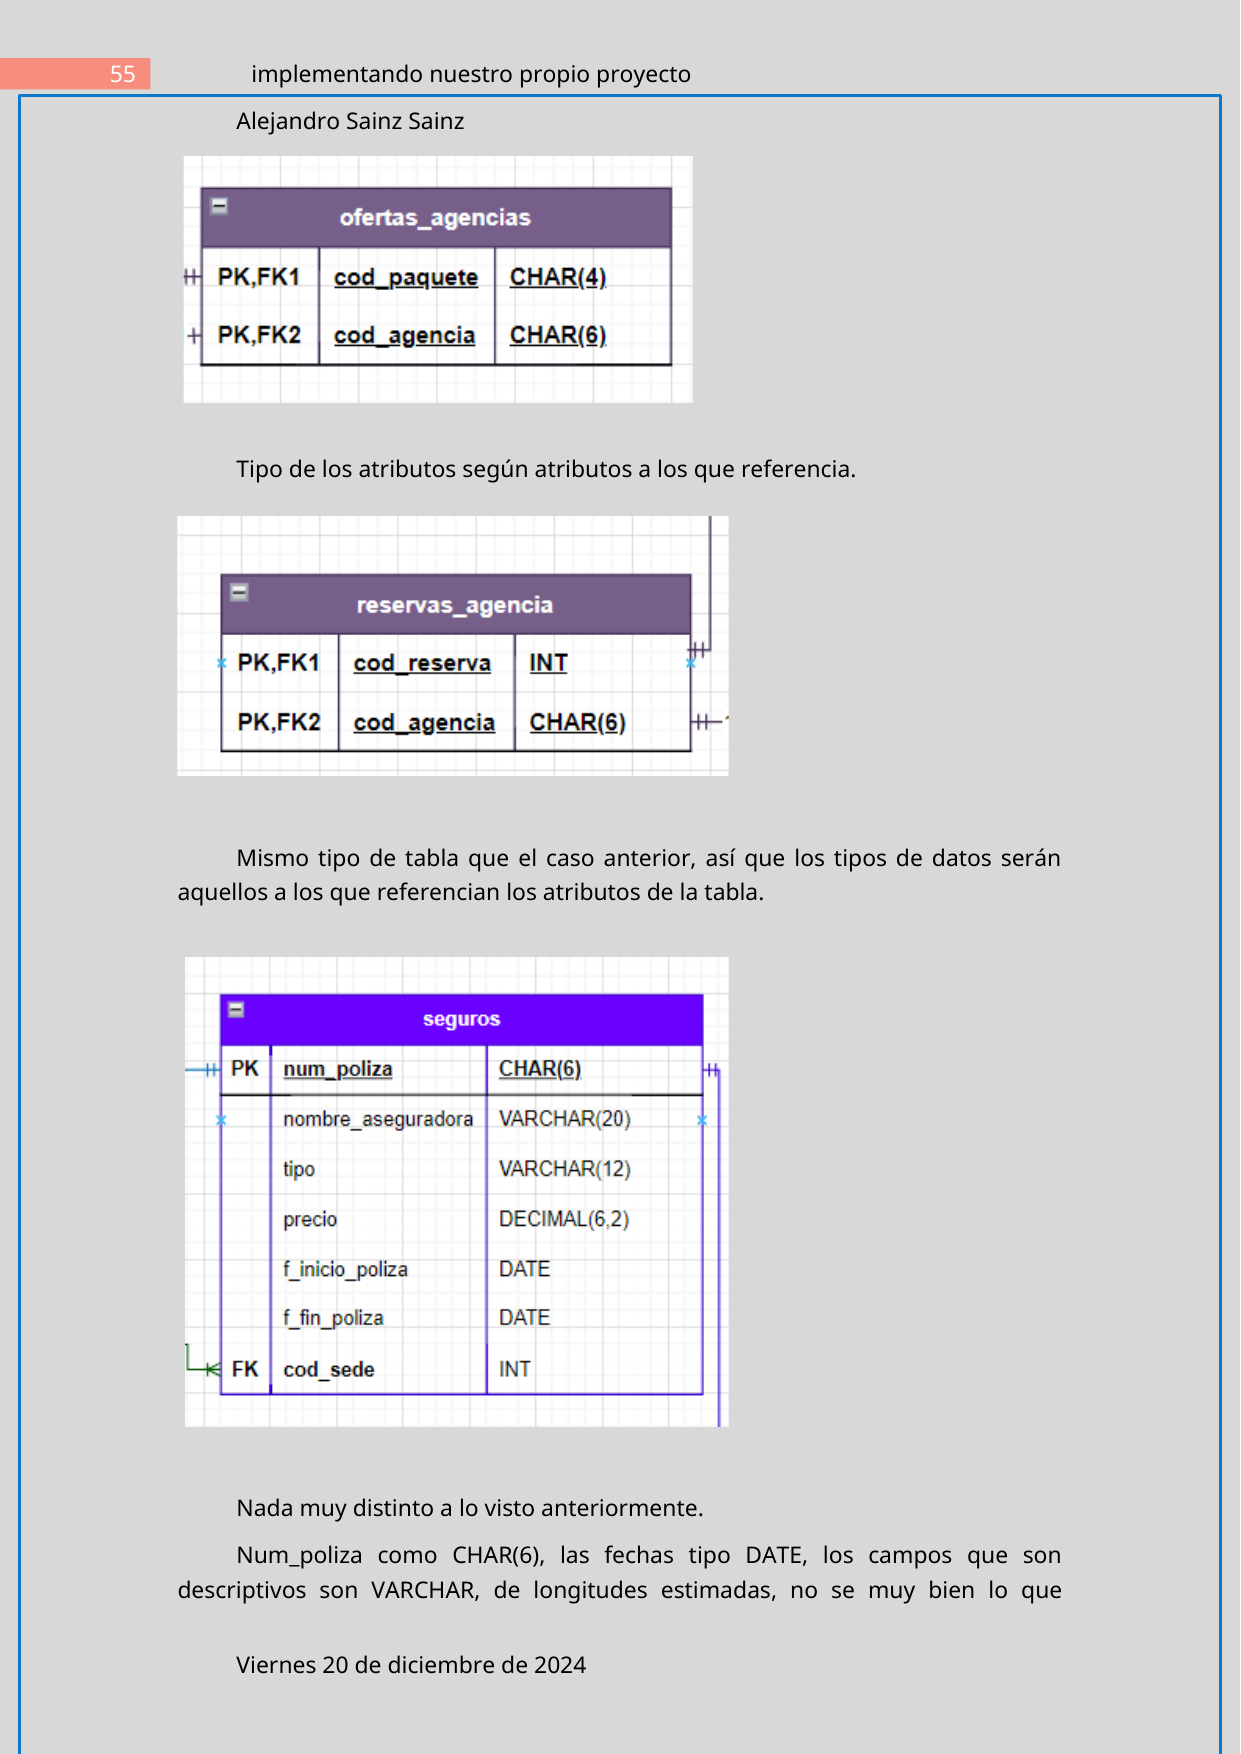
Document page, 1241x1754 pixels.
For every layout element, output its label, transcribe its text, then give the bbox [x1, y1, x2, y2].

picture [177, 516, 729, 776]
picture [185, 957, 729, 1427]
text Tipo de los atributos según atributos a los que referencia. [177, 453, 1063, 484]
text Mismo tipo de tabla que el caso anterior, así que los tipos de datos serán aquellos a los que referencian los atributos de la tabla. [177, 842, 1063, 907]
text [177, 1539, 1063, 1605]
text Nada muy distinto a lo visto anteriormente. [177, 1492, 1063, 1523]
picture [183, 156, 693, 403]
